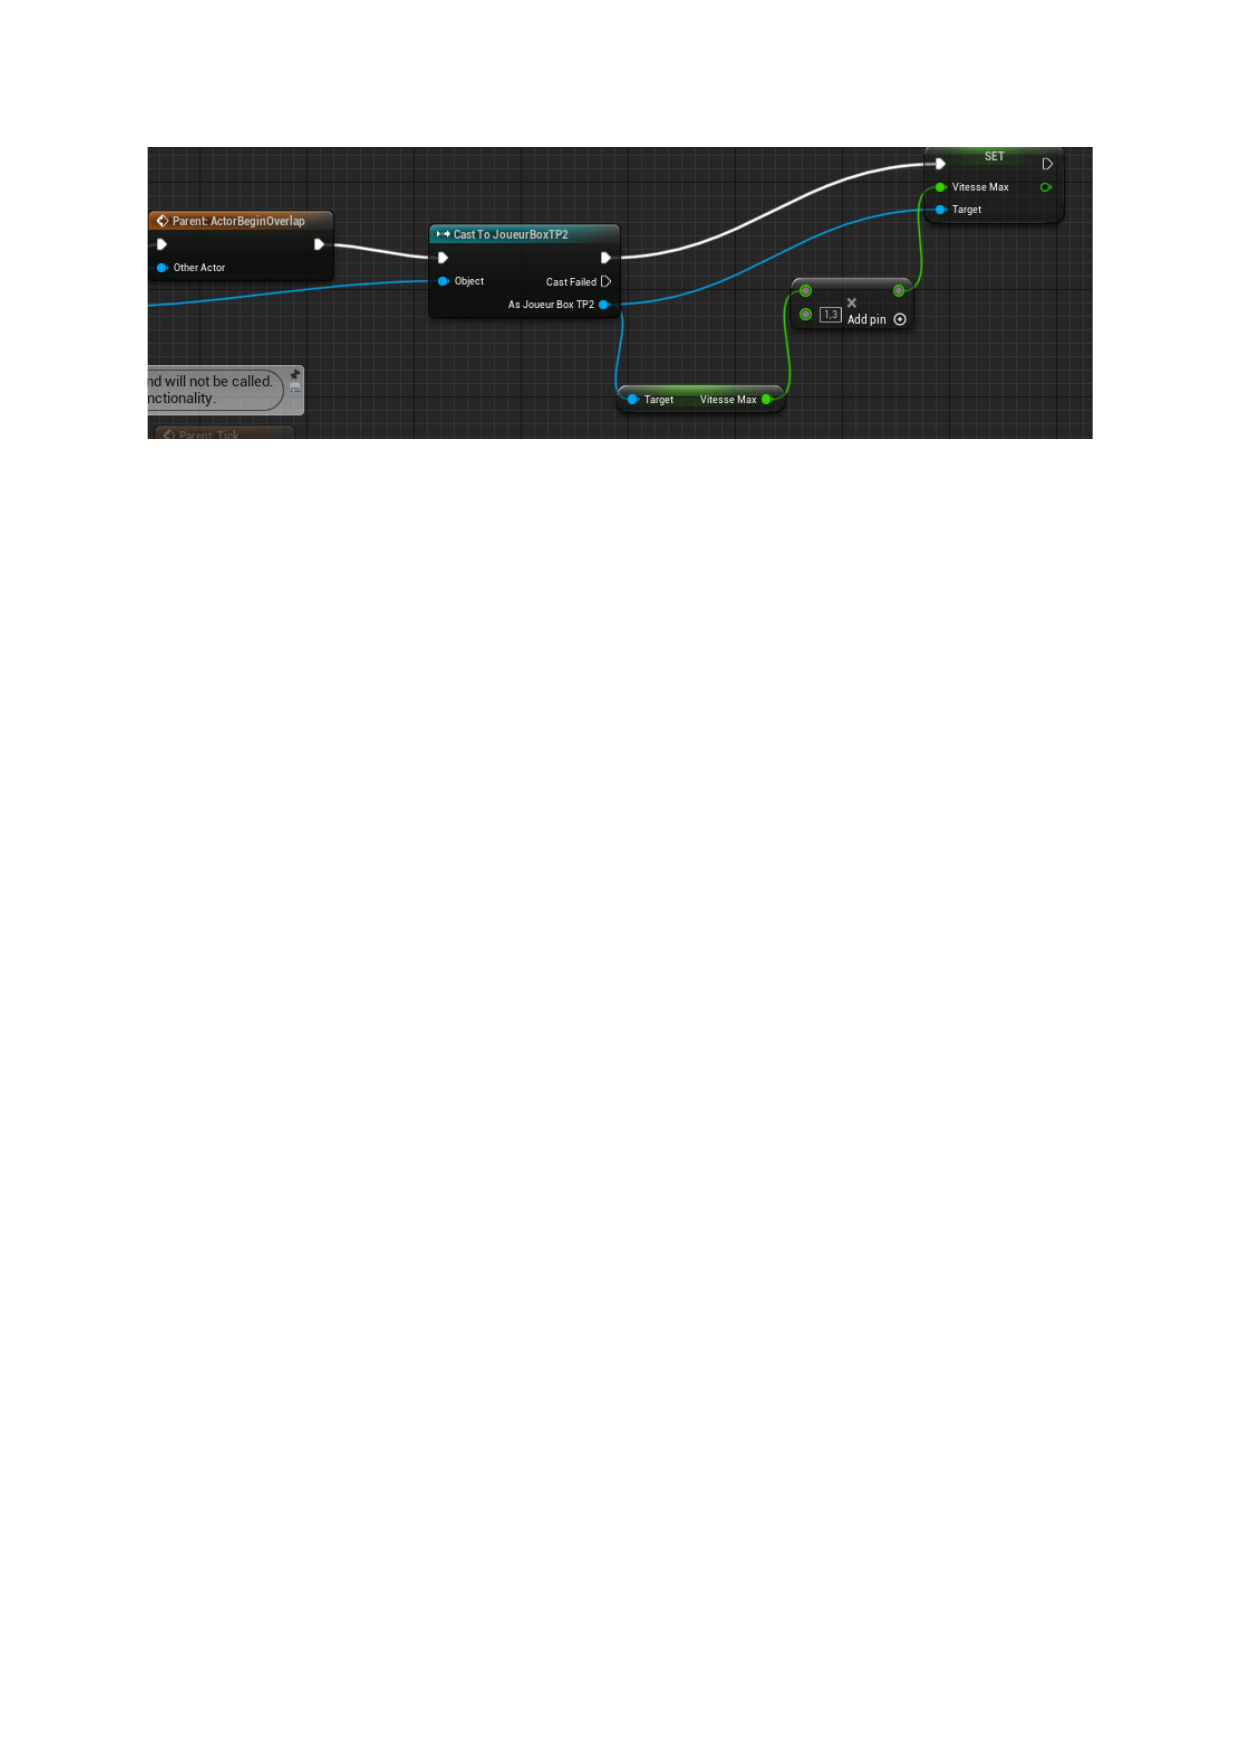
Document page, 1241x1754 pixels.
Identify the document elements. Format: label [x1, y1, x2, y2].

picture [147, 147, 1093, 439]
